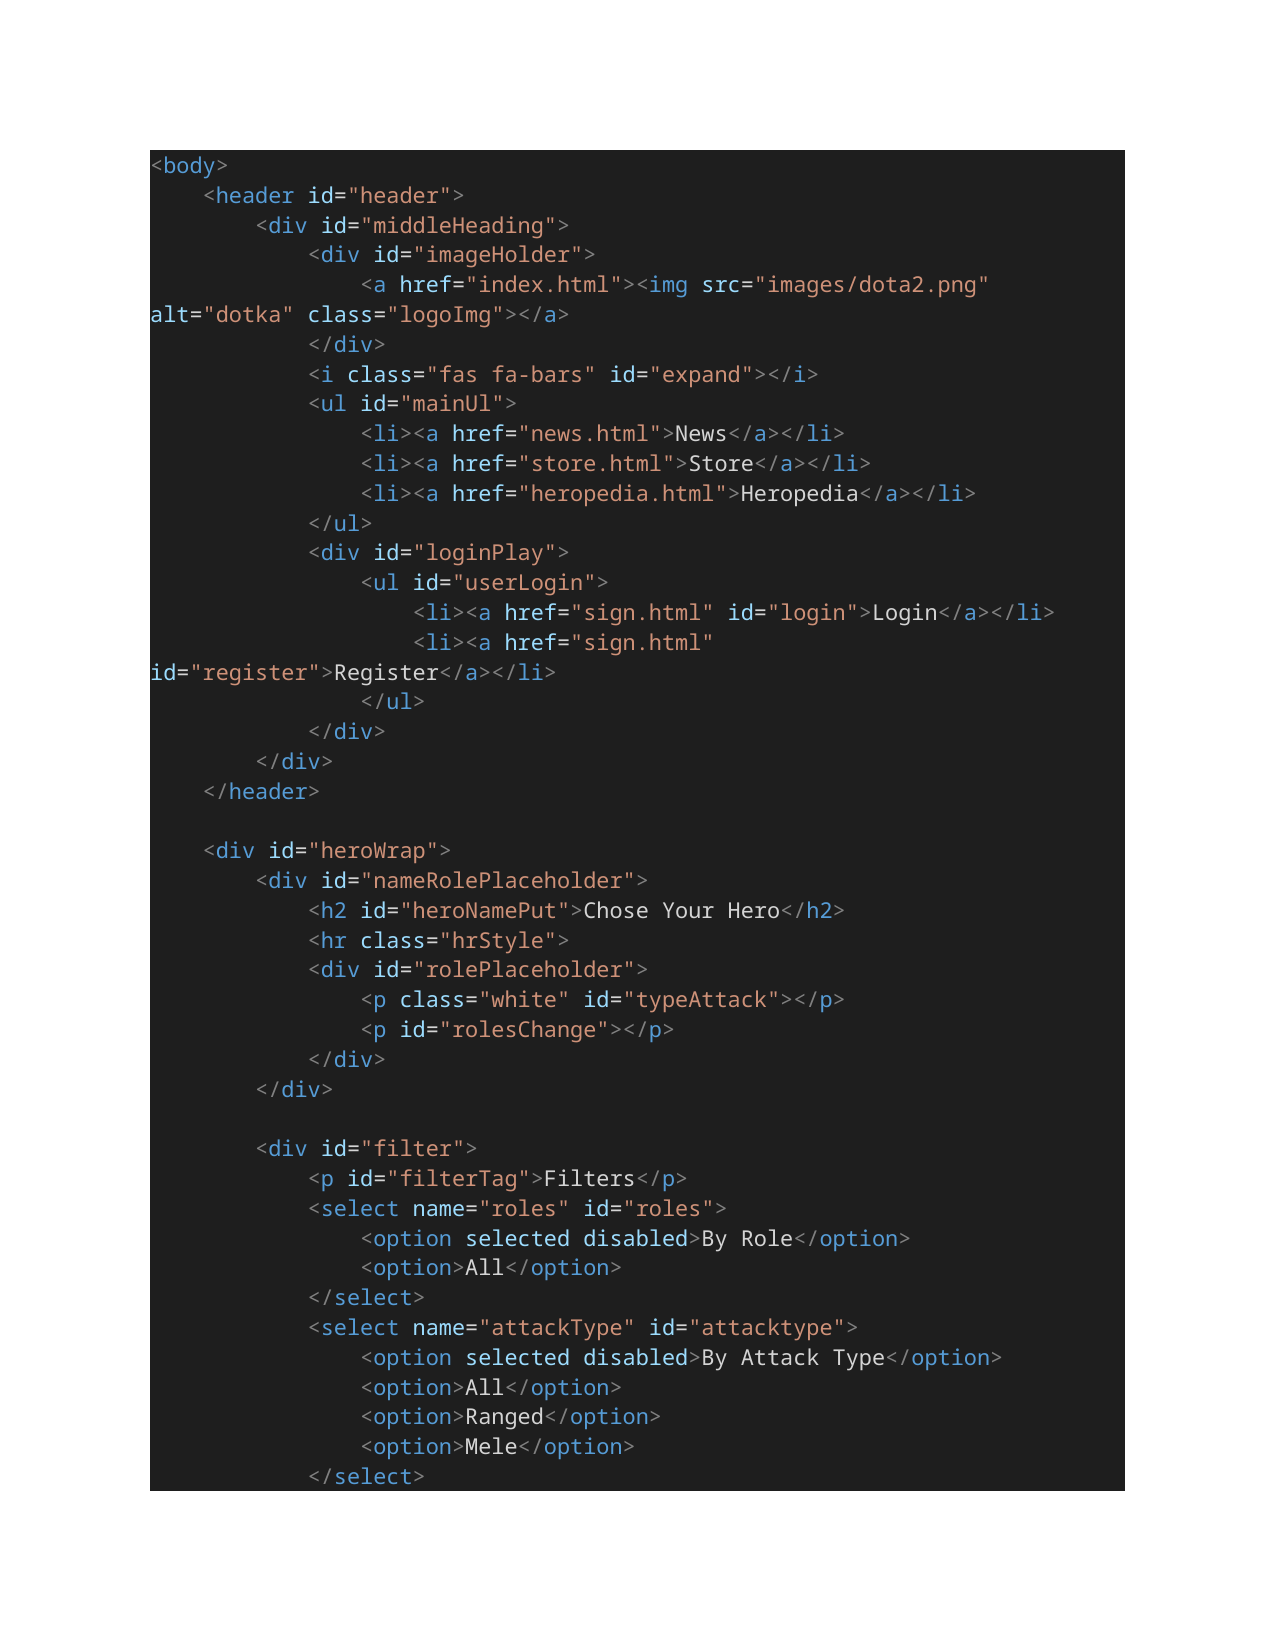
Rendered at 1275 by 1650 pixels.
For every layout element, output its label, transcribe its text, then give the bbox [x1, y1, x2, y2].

text <body> [150, 150, 1125, 180]
text <div id="rolePlaceholder"> [150, 954, 1125, 984]
text </div> [150, 1073, 1125, 1103]
text <option>All</option> [150, 1252, 1125, 1282]
text <div id="middleHeading"> [150, 209, 1125, 239]
text <h2 id="heroNamePut">Chose Your Hero</h2> [150, 895, 1125, 924]
text <option>All</option> [150, 1371, 1125, 1401]
text </ul> [150, 507, 1125, 537]
text <ul id="mainUl"> [150, 388, 1125, 418]
text <hr class="hrStyle"> [150, 924, 1125, 954]
text <option selected disabled>By Attack Type</option> [150, 1342, 1125, 1371]
text </div> [150, 329, 1125, 358]
text <option>Mele</option> [150, 1431, 1125, 1461]
text <li><a href="sign.html" id="register">Register</a></li> [150, 627, 1125, 686]
text </header> [150, 776, 1125, 805]
text <option>Ranged</option> [150, 1401, 1125, 1431]
text <i class="fas fa-bars" id="expand"></i> [150, 358, 1125, 388]
text <div id="nameRolePlaceholder"> [150, 865, 1125, 895]
text </div> [150, 1044, 1125, 1073]
text <select name="attackType" id="attacktype"> [150, 1312, 1125, 1342]
text </ul> [150, 686, 1125, 716]
text <li><a href="news.html">News</a></li> [150, 418, 1125, 448]
text <li><a href="heropedia.html">Heropedia</a></li> [150, 478, 1125, 507]
text <option selected disabled>By Role</option> [150, 1222, 1125, 1252]
text <div id="loginPlay"> [150, 537, 1125, 567]
text <header id="header"> [150, 180, 1125, 209]
text </select> [150, 1461, 1125, 1491]
text <div id="heroWrap"> [150, 835, 1125, 865]
text <p id="filterTag">Filters</p> [150, 1163, 1125, 1193]
text <select name="roles" id="roles"> [150, 1193, 1125, 1222]
text <ul id="userLogin"> [150, 567, 1125, 597]
text <li><a href="sign.html" id="login">Login</a></li> [150, 597, 1125, 627]
text <p class="white" id="typeAttack"></p> [150, 984, 1125, 1014]
text <a href="index.html"><img src="images/dota2.png" alt="dotka" class="logoImg"></a> [150, 269, 1125, 329]
text </div> [150, 746, 1125, 776]
text </select> [150, 1282, 1125, 1312]
text </div> [150, 716, 1125, 746]
text <li><a href="store.html">Store</a></li> [150, 448, 1125, 478]
text <p id="rolesChange"></p> [150, 1014, 1125, 1044]
text <div id="filter"> [150, 1133, 1125, 1163]
text <div id="imageHolder"> [150, 239, 1125, 269]
